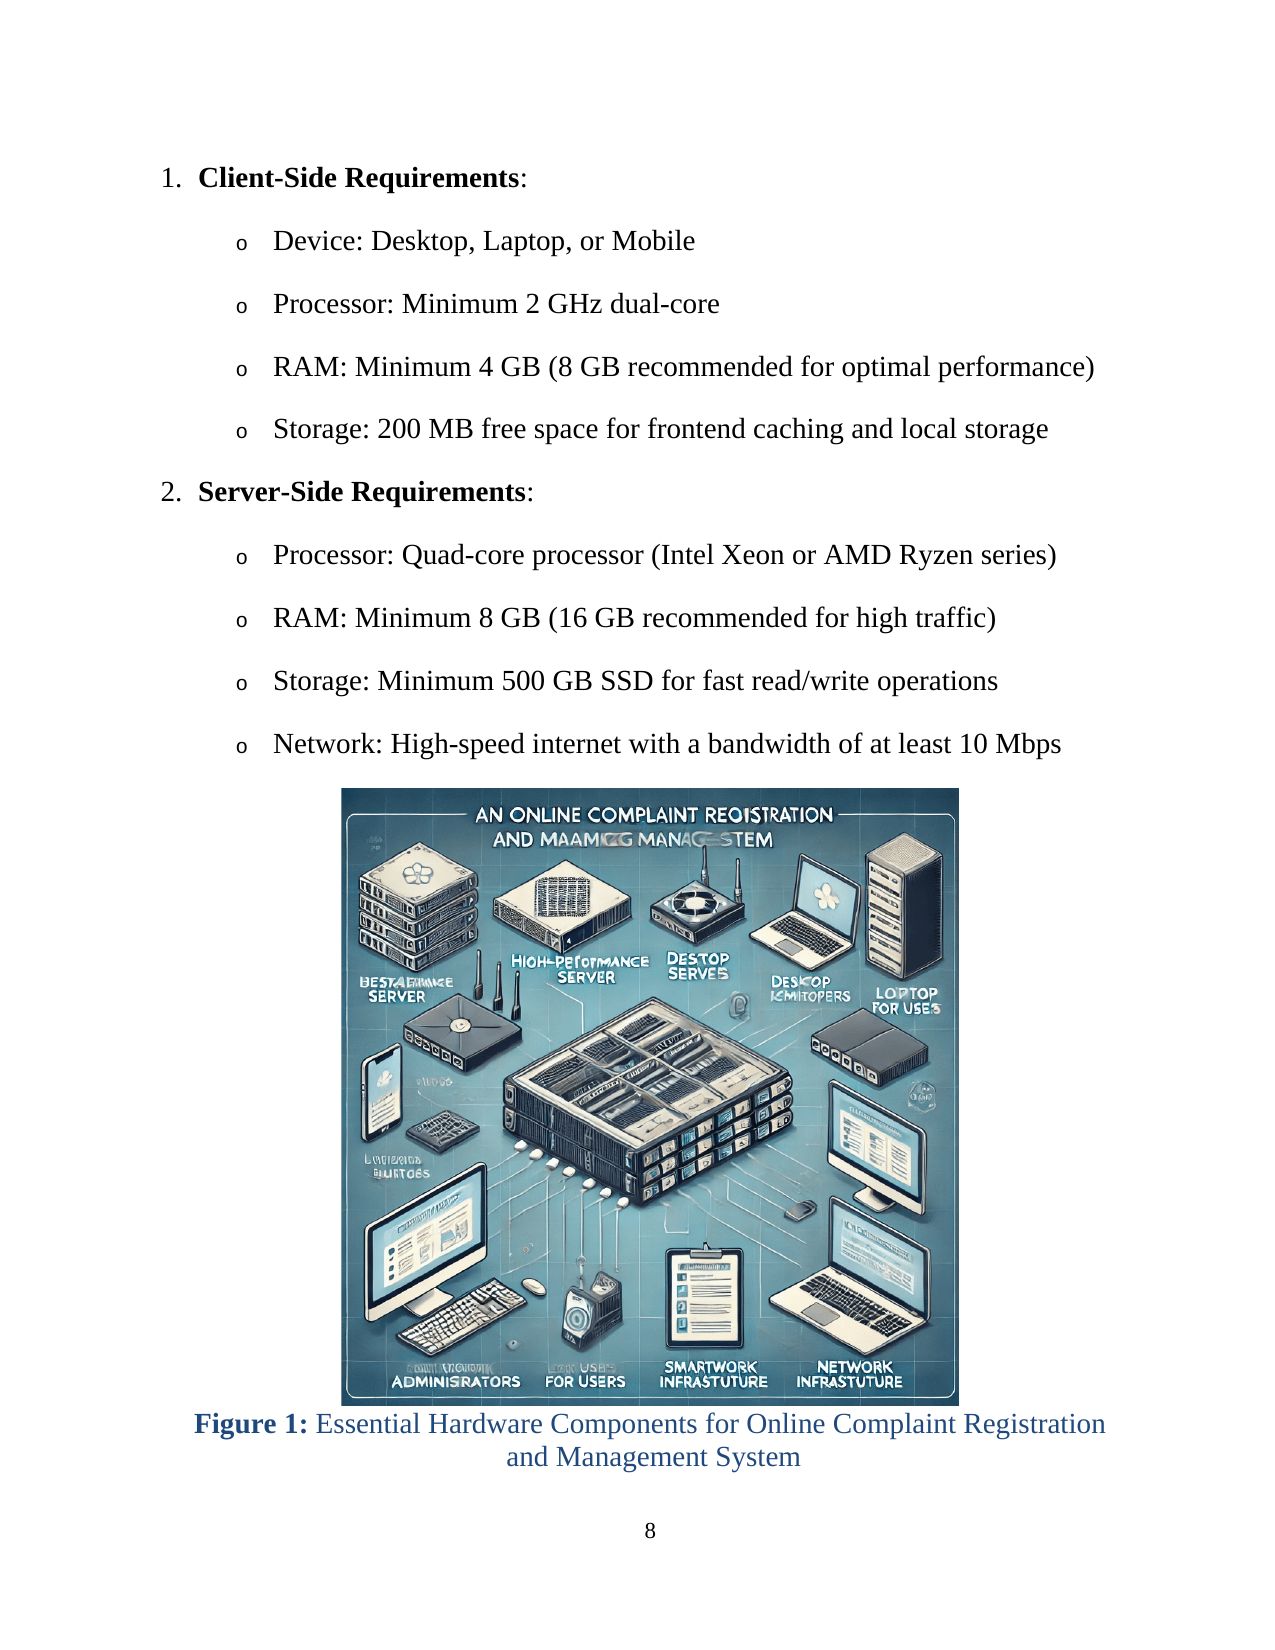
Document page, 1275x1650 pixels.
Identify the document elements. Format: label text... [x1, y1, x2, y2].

text Figure 1: Essential Hardware Components for Online Complaint Registration and Management System [85, 1406, 1214, 1473]
list Client-Side Requirements: [160, 160, 1214, 194]
list RAM: Minimum 8 GB (16 GB recommended for high traffic) [235, 600, 1214, 634]
list Processor: Minimum 2 GHz dual-core [235, 286, 1214, 319]
list Server-Side Requirements: [160, 474, 1214, 508]
list Processor: Quad-core processor (Intel Xeon or AMD Ryzen series) [235, 537, 1214, 571]
list Device: Desktop, Laptop, or Mobile [235, 223, 1214, 257]
list RAM: Minimum 4 GB (8 GB recommended for optimal performance) [235, 349, 1214, 382]
list Storage: Minimum 500 GB SSD for fast read/write operations [235, 663, 1214, 696]
picture [341, 788, 959, 1406]
list Network: High-speed internet with a bandwidth of at least 10 Mbps [235, 726, 1214, 759]
list Storage: 200 MB free space for frontend caching and local storage [235, 412, 1214, 445]
